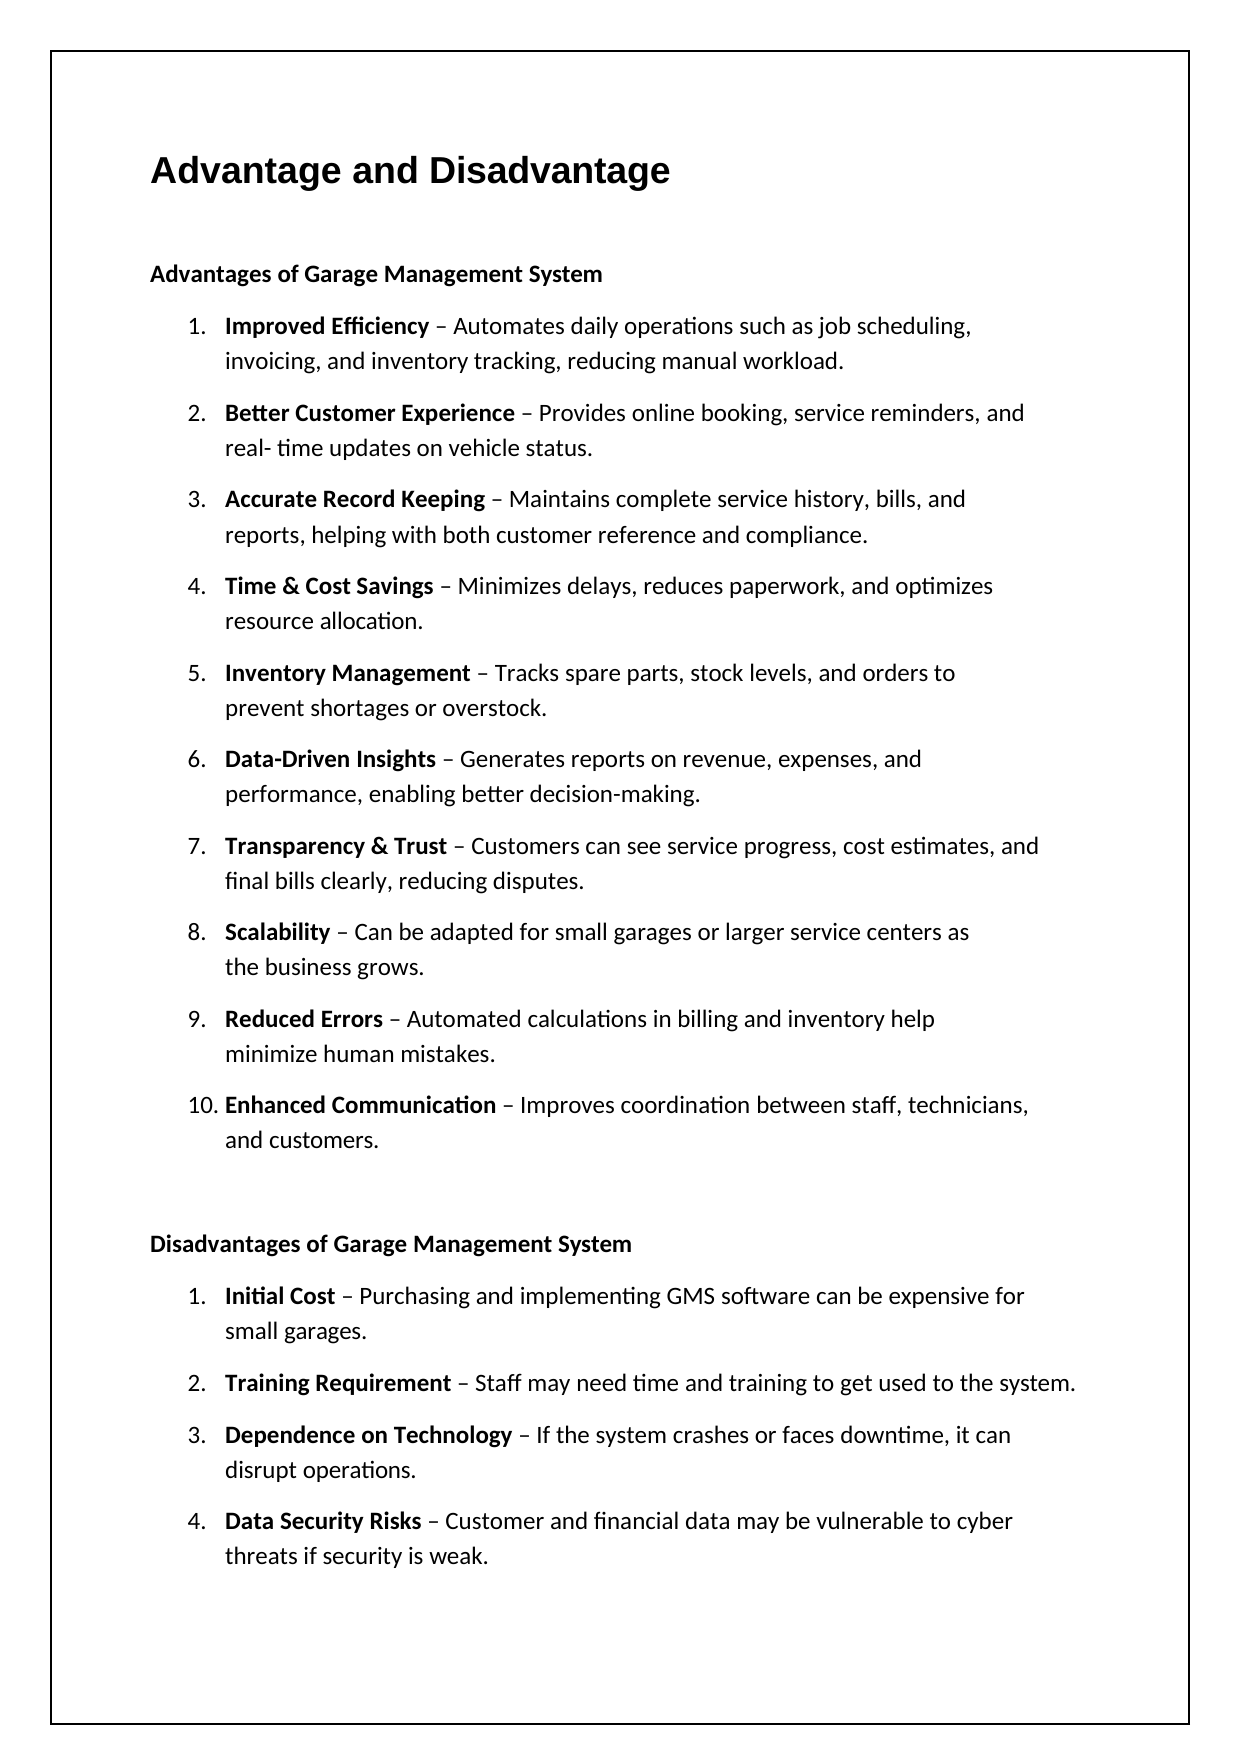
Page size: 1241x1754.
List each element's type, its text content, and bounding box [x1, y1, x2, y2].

list Data-Driven Insights – Generates reports on revenue, expenses, and performance, enabling better decision-making. [187, 743, 1062, 809]
list Training Requirement – Staff may need time and training to get used to the system. [187, 1367, 1093, 1397]
subtitle Advantages of Garage Management System [150, 258, 1093, 289]
list Time & Cost Savings – Minimizes delays, reduces paperwork, and optimizes resource allocation. [187, 570, 1084, 636]
list Inventory Management – Tracks spare parts, stock levels, and orders to prevent shortages or overstock. [187, 657, 1034, 722]
list Dependence on Technology – If the system crashes or faces downtime, it can disrupt operations. [187, 1419, 1084, 1484]
list Enhanced Communication – Improves coordination between staff, technicians, and customers. [187, 1089, 1068, 1155]
list Transparency & Trust – Customers can see service progress, cost estimates, and final bills clearly, reducing disputes. [187, 830, 1083, 895]
list Accurate Record Keeping – Maintains complete service history, bills, and reports, helping with both customer reference and compliance. [187, 483, 1047, 549]
list Data Security Risks – Customer and financial data may be vulnerable to cyber threats if security is weak. [187, 1505, 1088, 1571]
subtitle Advantage and Disadvantage [150, 148, 1093, 191]
list Scalability – Can be adapted for small garages or larger service centers as the business grows. [187, 916, 1006, 982]
list Reduced Errors – Automated calculations in billing and inventory help minimize human mistakes. [187, 1003, 1029, 1068]
subtitle Disadvantages of Garage Management System [150, 1228, 1093, 1259]
list Initial Cost – Purchasing and implementing GMS software can be expensive for small garages. [187, 1280, 1081, 1346]
list Better Customer Experience – Provides online booking, service reminders, and real- time updates on vehicle status. [187, 397, 1076, 462]
list Improved Efficiency – Automates daily operations such as job scheduling, invoicing, and inventory tracking, reducing manual workload. [187, 310, 1071, 376]
